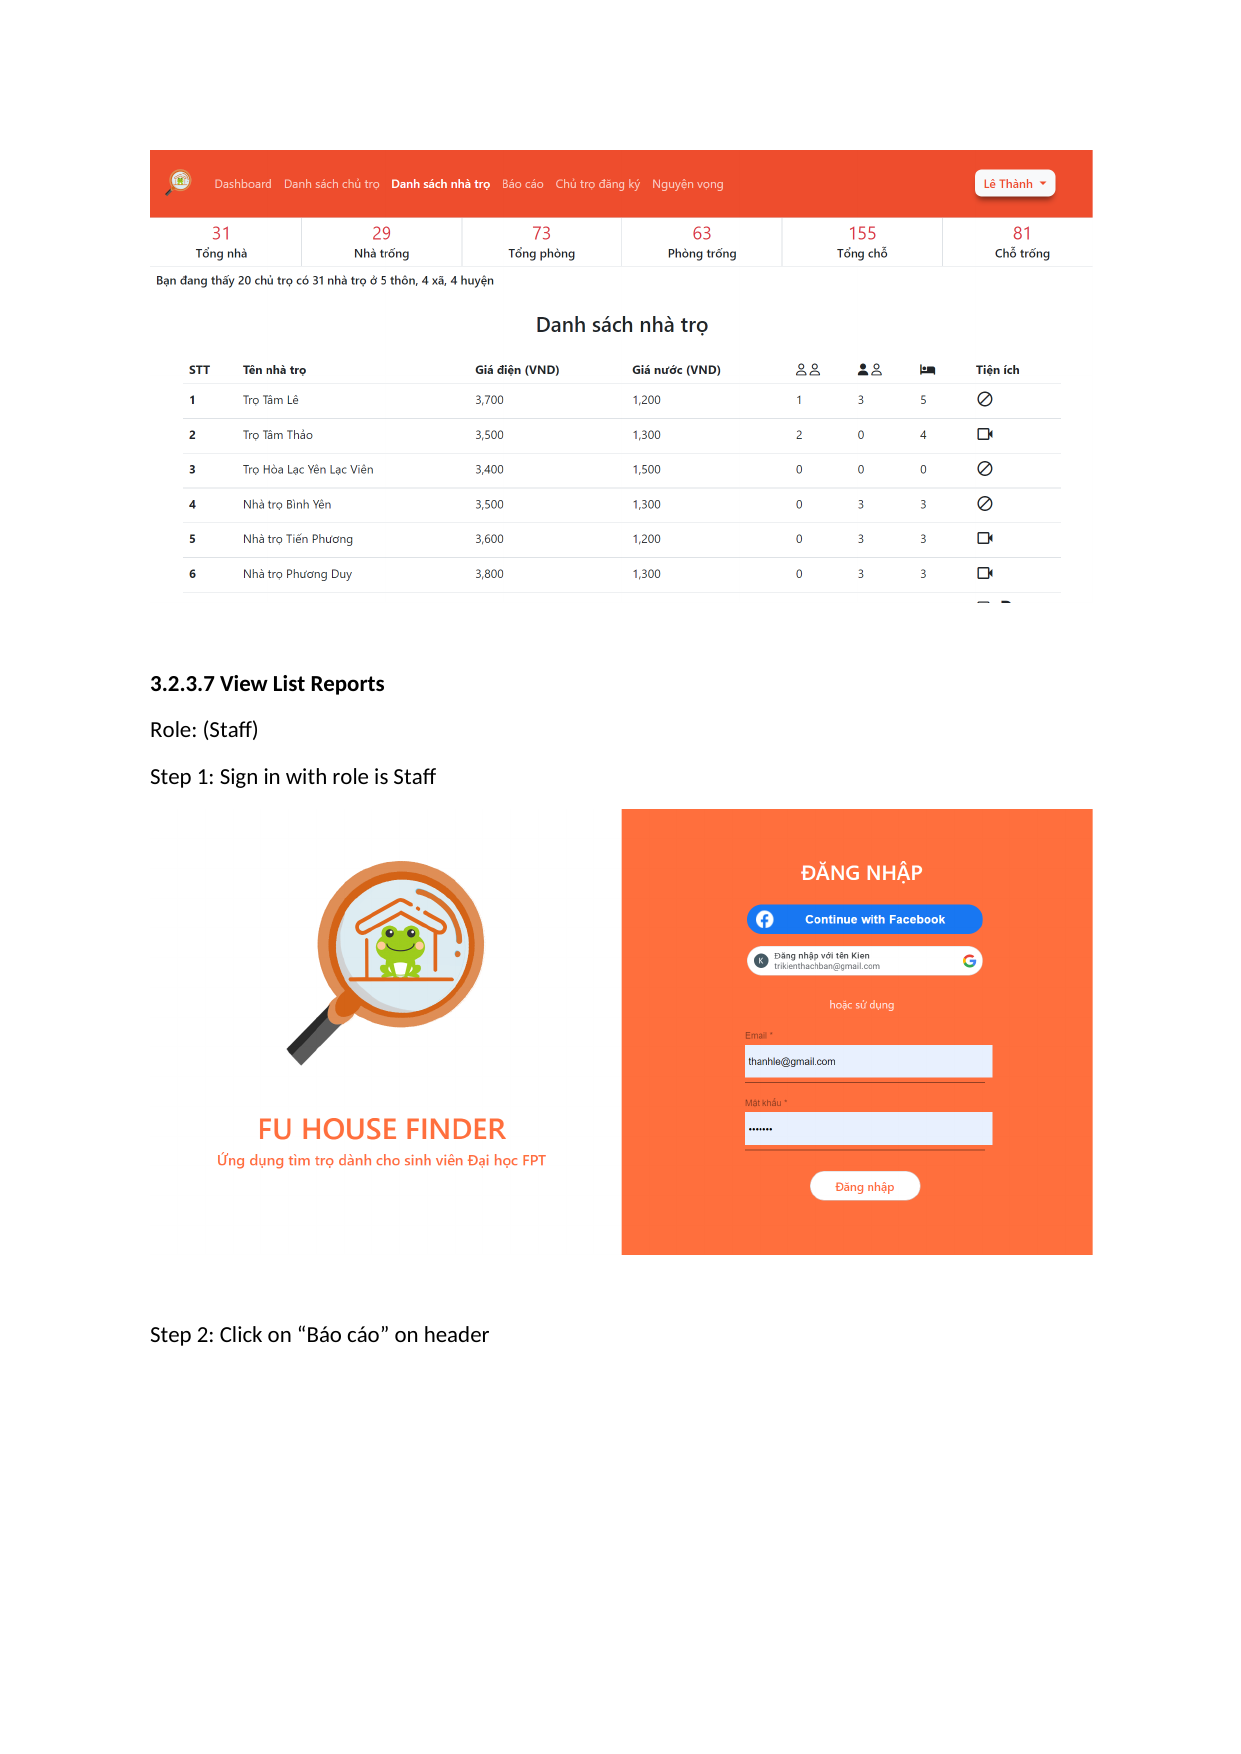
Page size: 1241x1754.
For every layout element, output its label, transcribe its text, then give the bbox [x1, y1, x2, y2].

text Role: (Staff) [150, 716, 1093, 743]
picture [150, 150, 1093, 603]
picture [150, 809, 1093, 1255]
text Step 2: Click on “Báo cáo” on header [150, 1320, 1093, 1348]
text Step 1: Sign in with role is Staff [150, 762, 1093, 790]
text 3.2.3.7 View List Reports [150, 669, 1093, 697]
